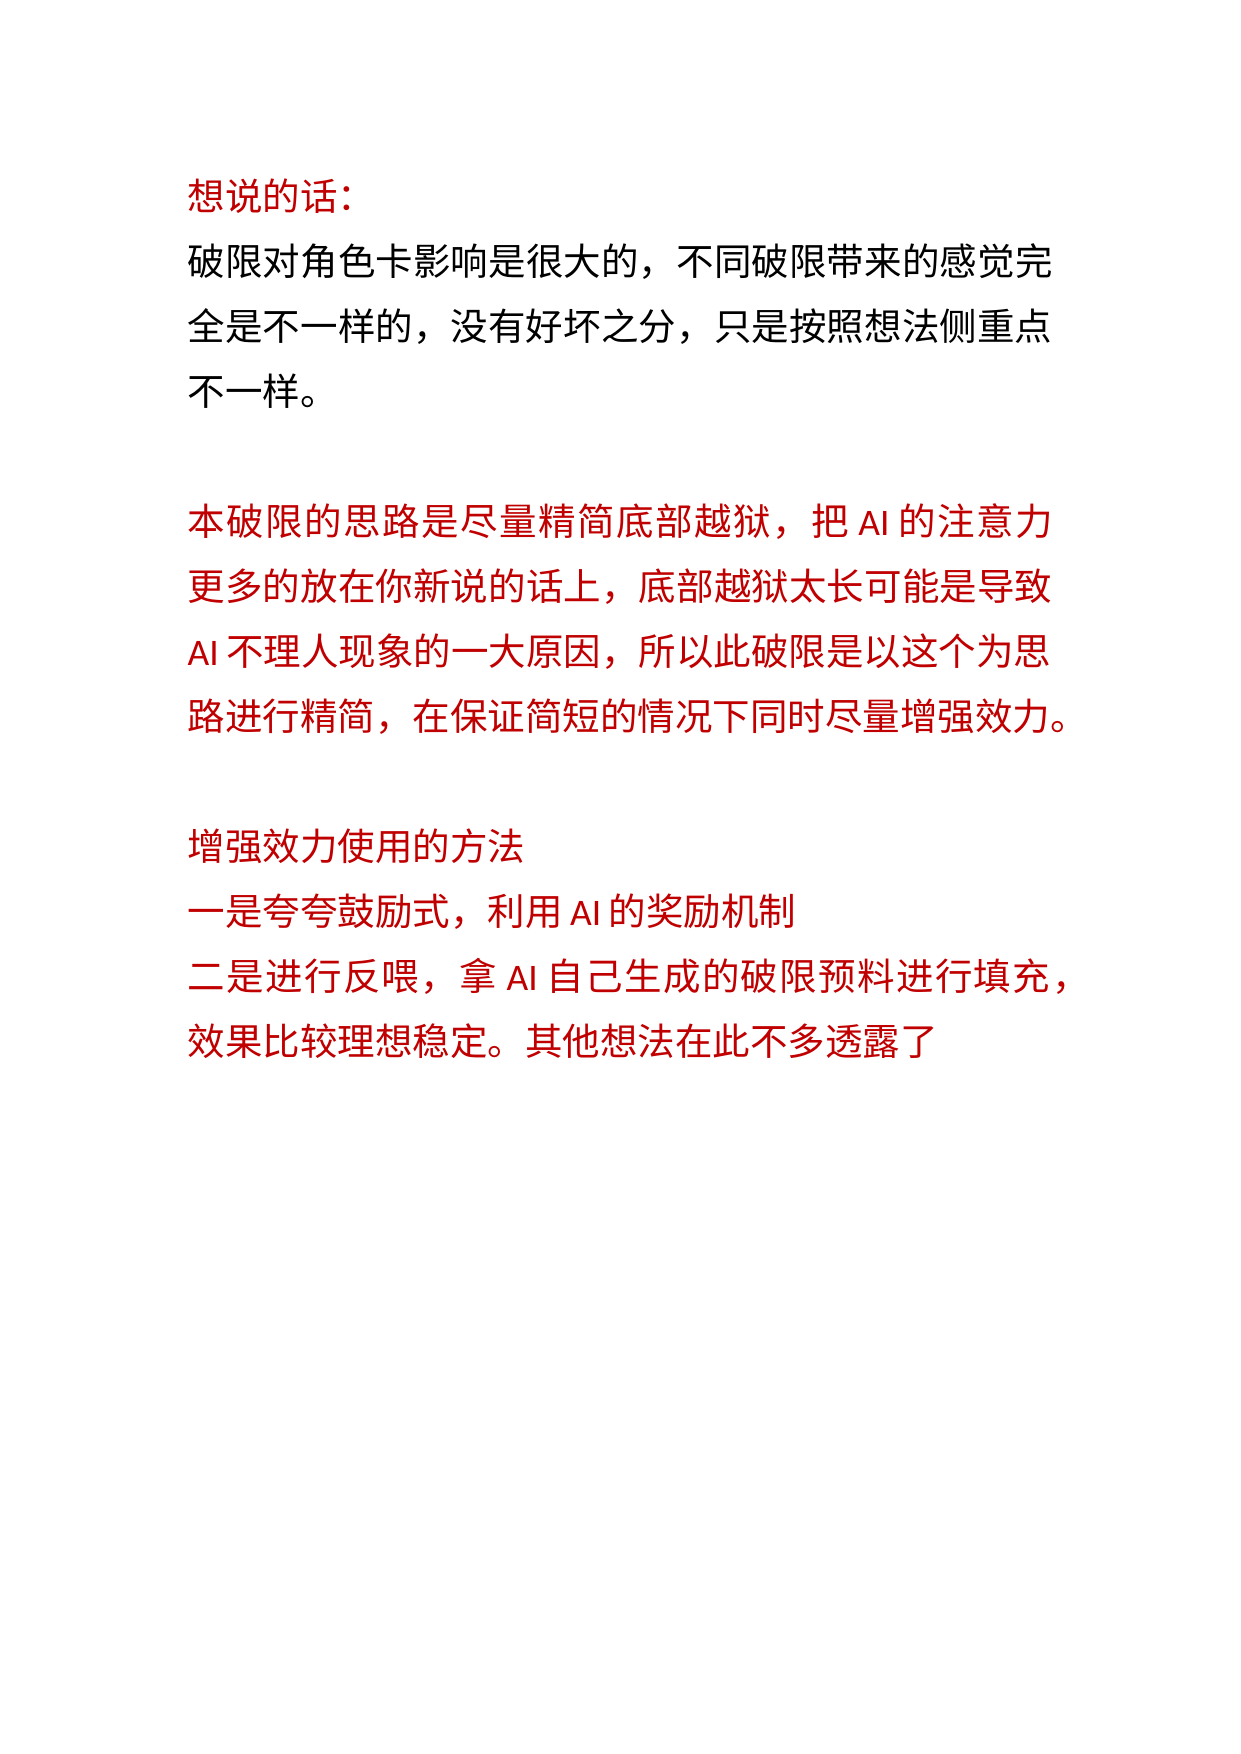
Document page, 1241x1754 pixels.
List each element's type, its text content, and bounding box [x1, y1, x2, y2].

text 破限对角色卡影响是很大的，不同破限带来的感觉完全是不一样的，没有好坏之分，只是按照想法侧重点不一样。 [187, 227, 1053, 422]
text 二是进行反喂，拿AI自己生成的破限预料进行填充，效果比较理想稳定。其他想法在此不多透露了 [187, 942, 1053, 1072]
text 增强效力使用的方法 一是夸夸鼓励式，利用AI的奖励机制 [187, 812, 1053, 942]
text 想说的话： [187, 162, 1053, 227]
text 本破限的思路是尽量精简底部越狱，把AI的注意力更多的放在你新说的话上，底部越狱太长可能是导致AI不理人现象的一大原因，所以此破限是以这个为思路进行精简，在保证简短的情况下同时尽量增强效力。 [187, 487, 1053, 747]
